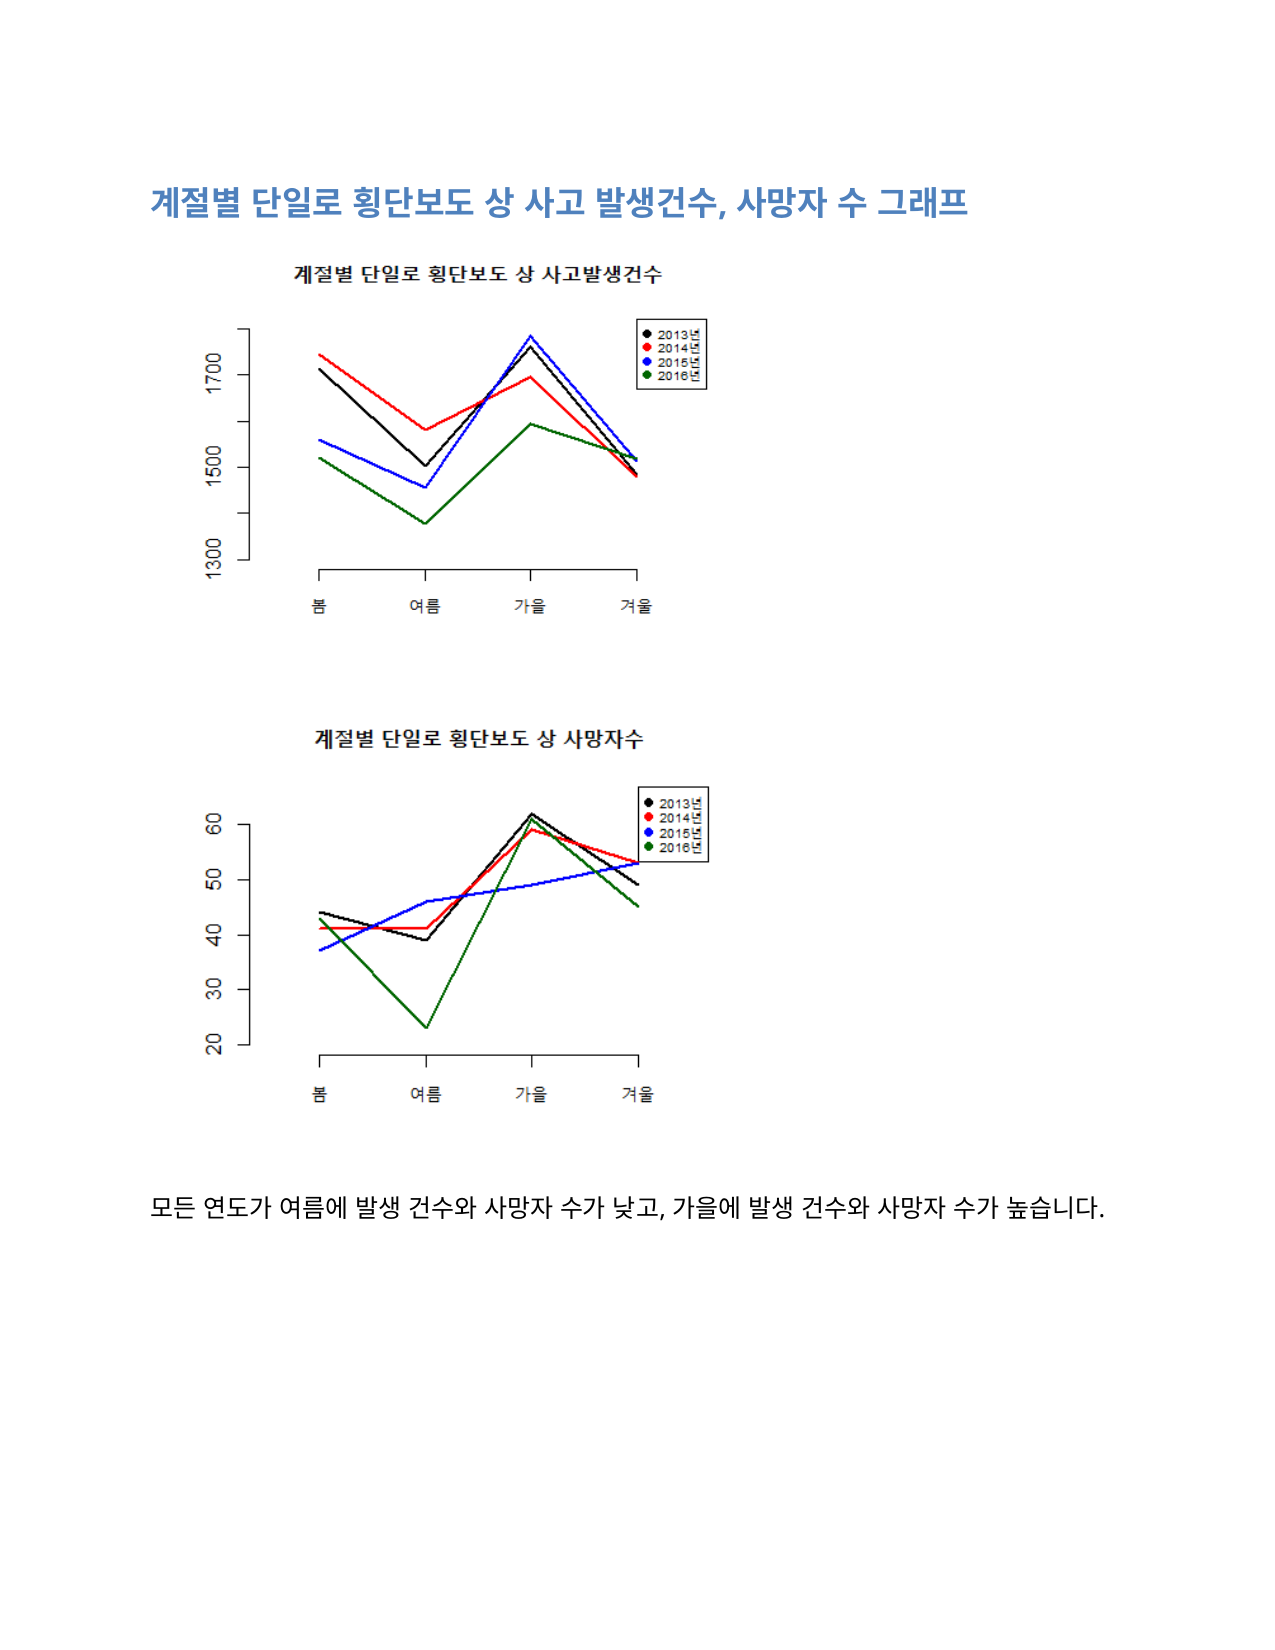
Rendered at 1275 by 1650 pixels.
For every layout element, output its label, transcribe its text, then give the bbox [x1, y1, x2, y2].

picture [150, 225, 760, 1181]
